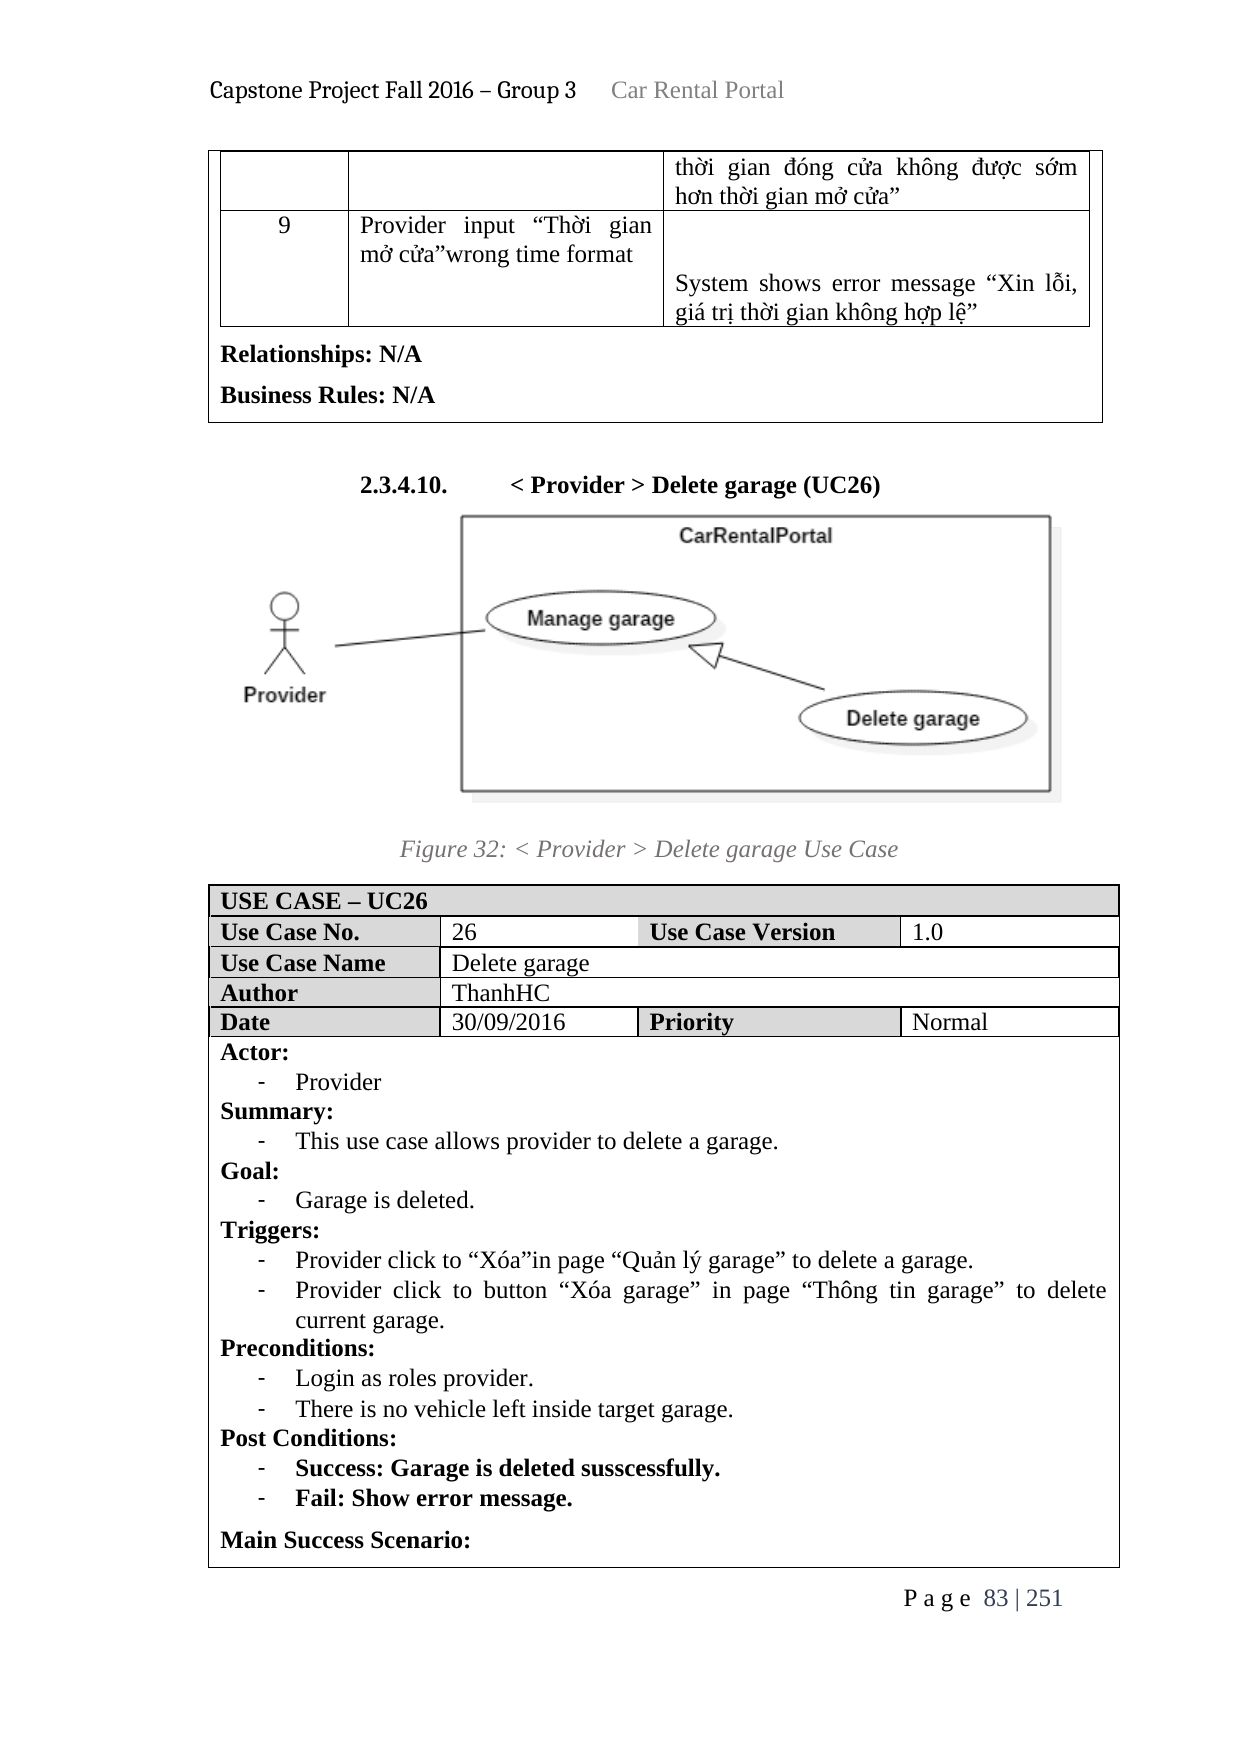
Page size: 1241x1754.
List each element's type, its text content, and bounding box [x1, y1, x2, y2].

table_cell ThanhHC [441, 978, 1119, 1006]
table_cell Use Case Version [638, 917, 900, 946]
table_cell 1.0 [901, 917, 1119, 946]
table_cell 26 [441, 917, 638, 946]
table_cell 30/09/2016 [441, 1008, 637, 1036]
table_cell Delete garage [441, 948, 1118, 977]
text Figure 32: < Provider > Delete garage Use Case [210, 834, 1090, 863]
picture [222, 501, 1079, 816]
table_cell Normal [902, 1008, 1118, 1036]
table_cell Author [209, 978, 440, 1006]
table_cell Date [210, 1007, 439, 1036]
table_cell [209, 1037, 1119, 1567]
table_cell Priority [639, 1008, 900, 1036]
table_cell Use Case No. [209, 916, 440, 946]
subtitle < Provider > Delete garage (UC26) [360, 470, 1090, 499]
table_header USE CASE – UC26 [210, 886, 1118, 915]
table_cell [209, 151, 1102, 422]
table_cell Use Case Name [210, 947, 439, 977]
